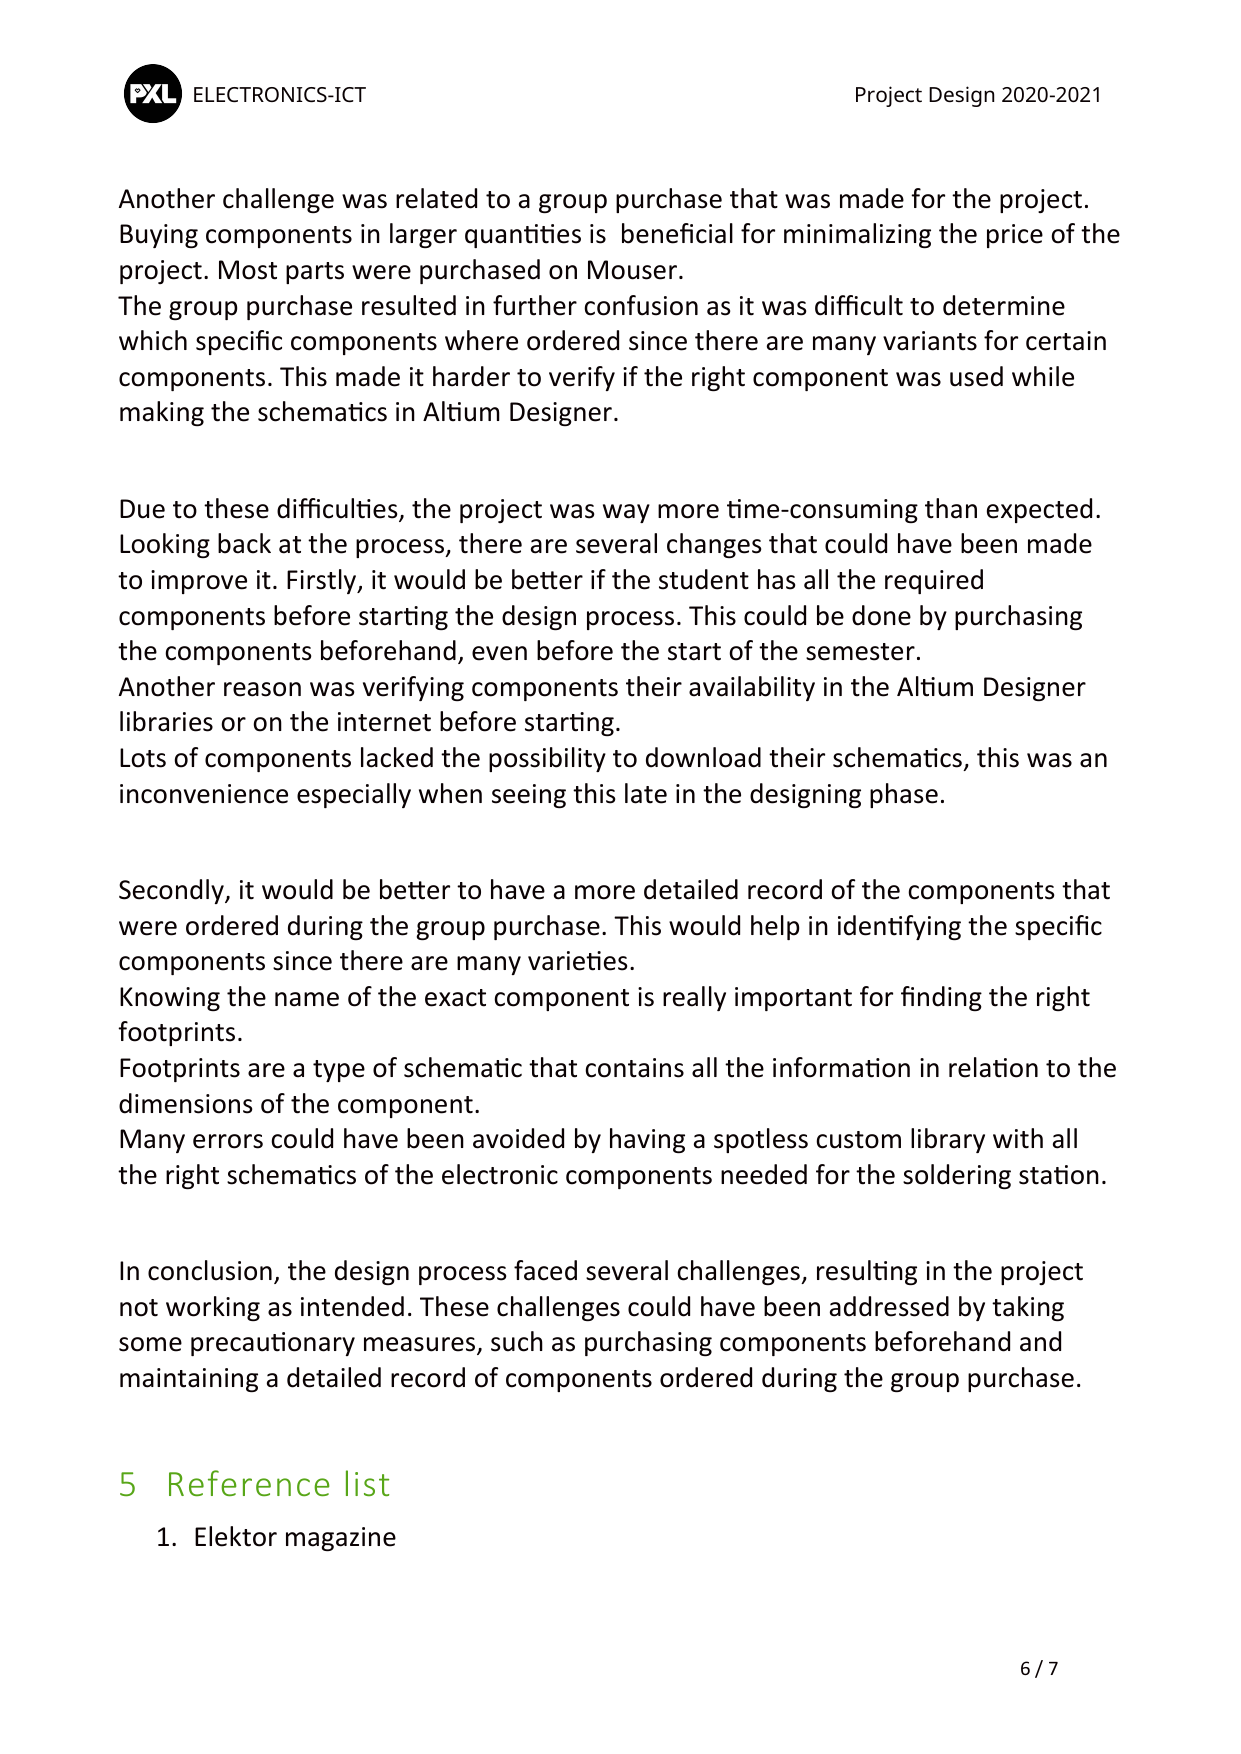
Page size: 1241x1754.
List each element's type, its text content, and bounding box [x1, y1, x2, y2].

text Due to these difficulties, the project was way more time-consuming than expected. Looking back at the process, there are several changes that could have been made to improve it. Firstly, it would be better if the student has all the required components before starting the design process. This could be done by purchasing the components beforehand, even before the start of the semester. Another reason was verifying components their availability in the Altium Designer libraries or on the internet before starting. Lots of components lacked the possibility to download their schematics, this was an inconvenience especially when seeing this late in the designing phase. [118, 490, 1122, 810]
picture [118, 59, 188, 129]
text Another challenge was related to a group purchase that was made for the project. Buying components in larger quantities is beneficial for minimalizing the price of the project. Most parts were purchased on Mouser. The group purchase resulted in further confusion as it was difficult to determine which specific components where ordered since there are many variants for certain components. This made it harder to verify if the right component was used while making the schematics in Altium Designer. [118, 180, 1122, 429]
list Elektor magazine [156, 1518, 1122, 1554]
text In conclusion, the design process faced several challenges, resulting in the project not working as intended. These challenges could have been addressed by taking some precautionary measures, such as purchasing components beforehand and maintaining a detailed record of components ordered during the group purchase. [118, 1252, 1122, 1423]
subtitle Reference list [118, 1460, 1122, 1506]
text Secondly, it would be better to have a more detailed record of the components that were ordered during the group purchase. This would help in identifying the specific components since there are many varieties. Knowing the name of the exact component is really important for finding the right footprints. Footprints are a type of schematic that contains all the information in relation to the dimensions of the component. Many errors could have been avoided by having a spotless custom library with all the right schematics of the electronic components needed for the soldering station. [118, 871, 1122, 1192]
